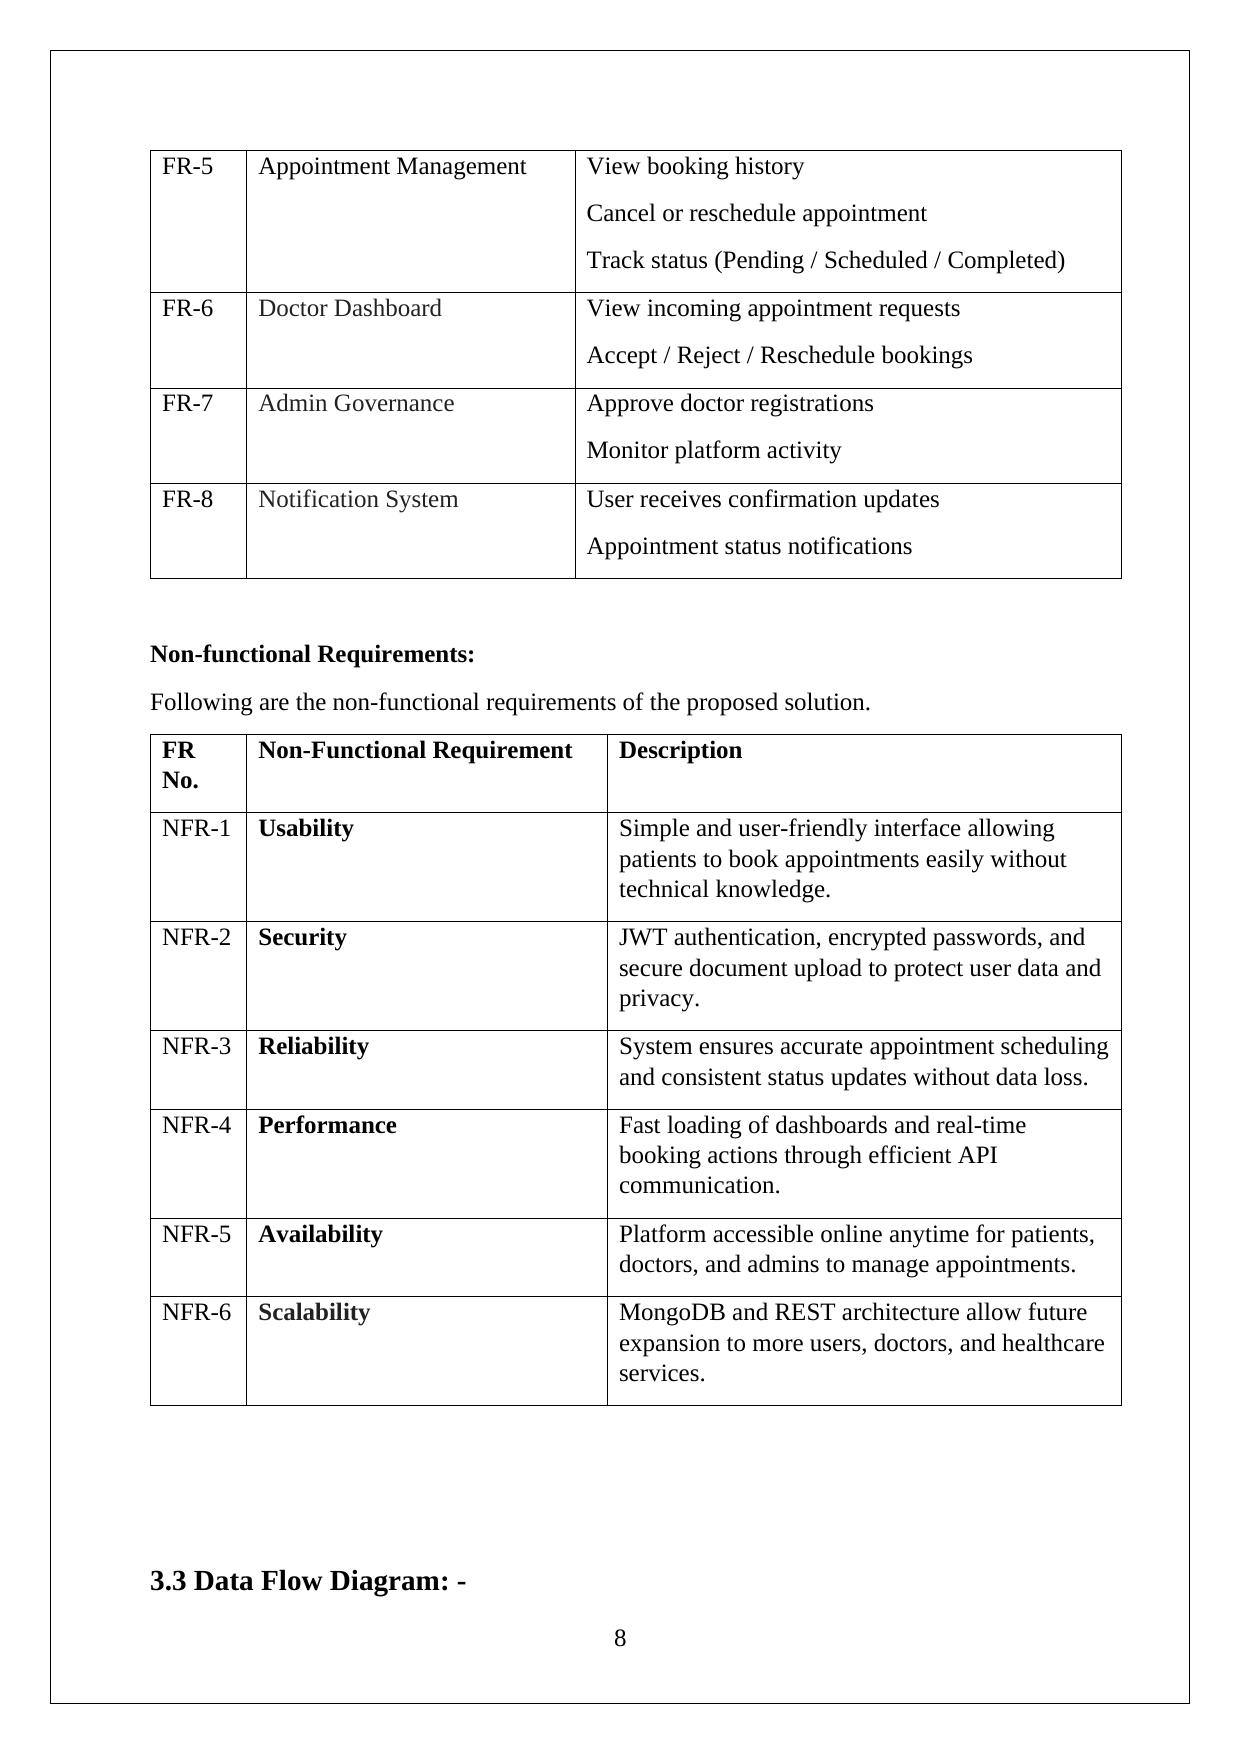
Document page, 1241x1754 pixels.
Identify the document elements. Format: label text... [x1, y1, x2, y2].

table_cell Simple and user-friendly interface allowing patients to book appointments easily without technical knowledge. [608, 813, 1121, 921]
table_header FR No. [151, 735, 246, 812]
table_cell Scalability [247, 1297, 607, 1405]
table_cell NFR-2 [151, 922, 246, 1030]
text 3.3 Data Flow Diagram: - [150, 1563, 1090, 1596]
table_cell System ensures accurate appointment scheduling and consistent status updates without data loss. [608, 1031, 1121, 1109]
table_cell NFR-6 [151, 1297, 246, 1405]
table_cell Performance [247, 1110, 607, 1218]
table_cell NFR-1 [151, 813, 246, 921]
table_header Description [608, 735, 1121, 812]
table_cell Platform accessible online anytime for patients, doctors, and admins to manage appointments. [608, 1219, 1121, 1296]
table_cell Appointment Management [247, 151, 575, 292]
table_cell NFR-3 [151, 1031, 246, 1109]
table_cell NFR-4 [151, 1110, 246, 1218]
table_cell FR-7 [151, 389, 246, 483]
table_cell Usability [247, 813, 607, 921]
table_cell User receives confirmation updates Appointment status notifications [576, 484, 1121, 578]
table_cell JWT authentication, encrypted passwords, and secure document upload to protect user data and privacy. [608, 922, 1121, 1030]
table_cell MongoDB and REST architecture allow future expansion to more users, doctors, and healthcare services. [608, 1297, 1121, 1405]
table_cell Security [247, 922, 607, 1030]
table_cell Availability [247, 1219, 607, 1296]
table_cell View booking history Cancel or reschedule appointment Track status (Pending / Scheduled / Completed) [576, 151, 1121, 292]
table_header Non-Functional Requirement [247, 735, 607, 812]
text Following are the non-functional requirements of the proposed solution. [150, 687, 1090, 715]
table_cell Doctor Dashboard [247, 293, 575, 387]
text Non-functional Requirements: [150, 639, 1090, 668]
table_cell FR-5 [151, 151, 246, 292]
table_cell Fast loading of dashboards and real-time booking actions through efficient API communication. [608, 1110, 1121, 1218]
table_cell View incoming appointment requests Accept / Reject / Reschedule bookings [576, 293, 1121, 387]
table_cell Notification System [247, 484, 575, 578]
table_cell Admin Governance [247, 389, 575, 483]
table_cell FR-8 [151, 484, 246, 578]
table_cell NFR-5 [151, 1219, 246, 1296]
table_cell Reliability [247, 1031, 607, 1109]
table_cell Approve doctor registrations Monitor platform activity [576, 389, 1121, 483]
table_cell FR-6 [151, 293, 246, 387]
